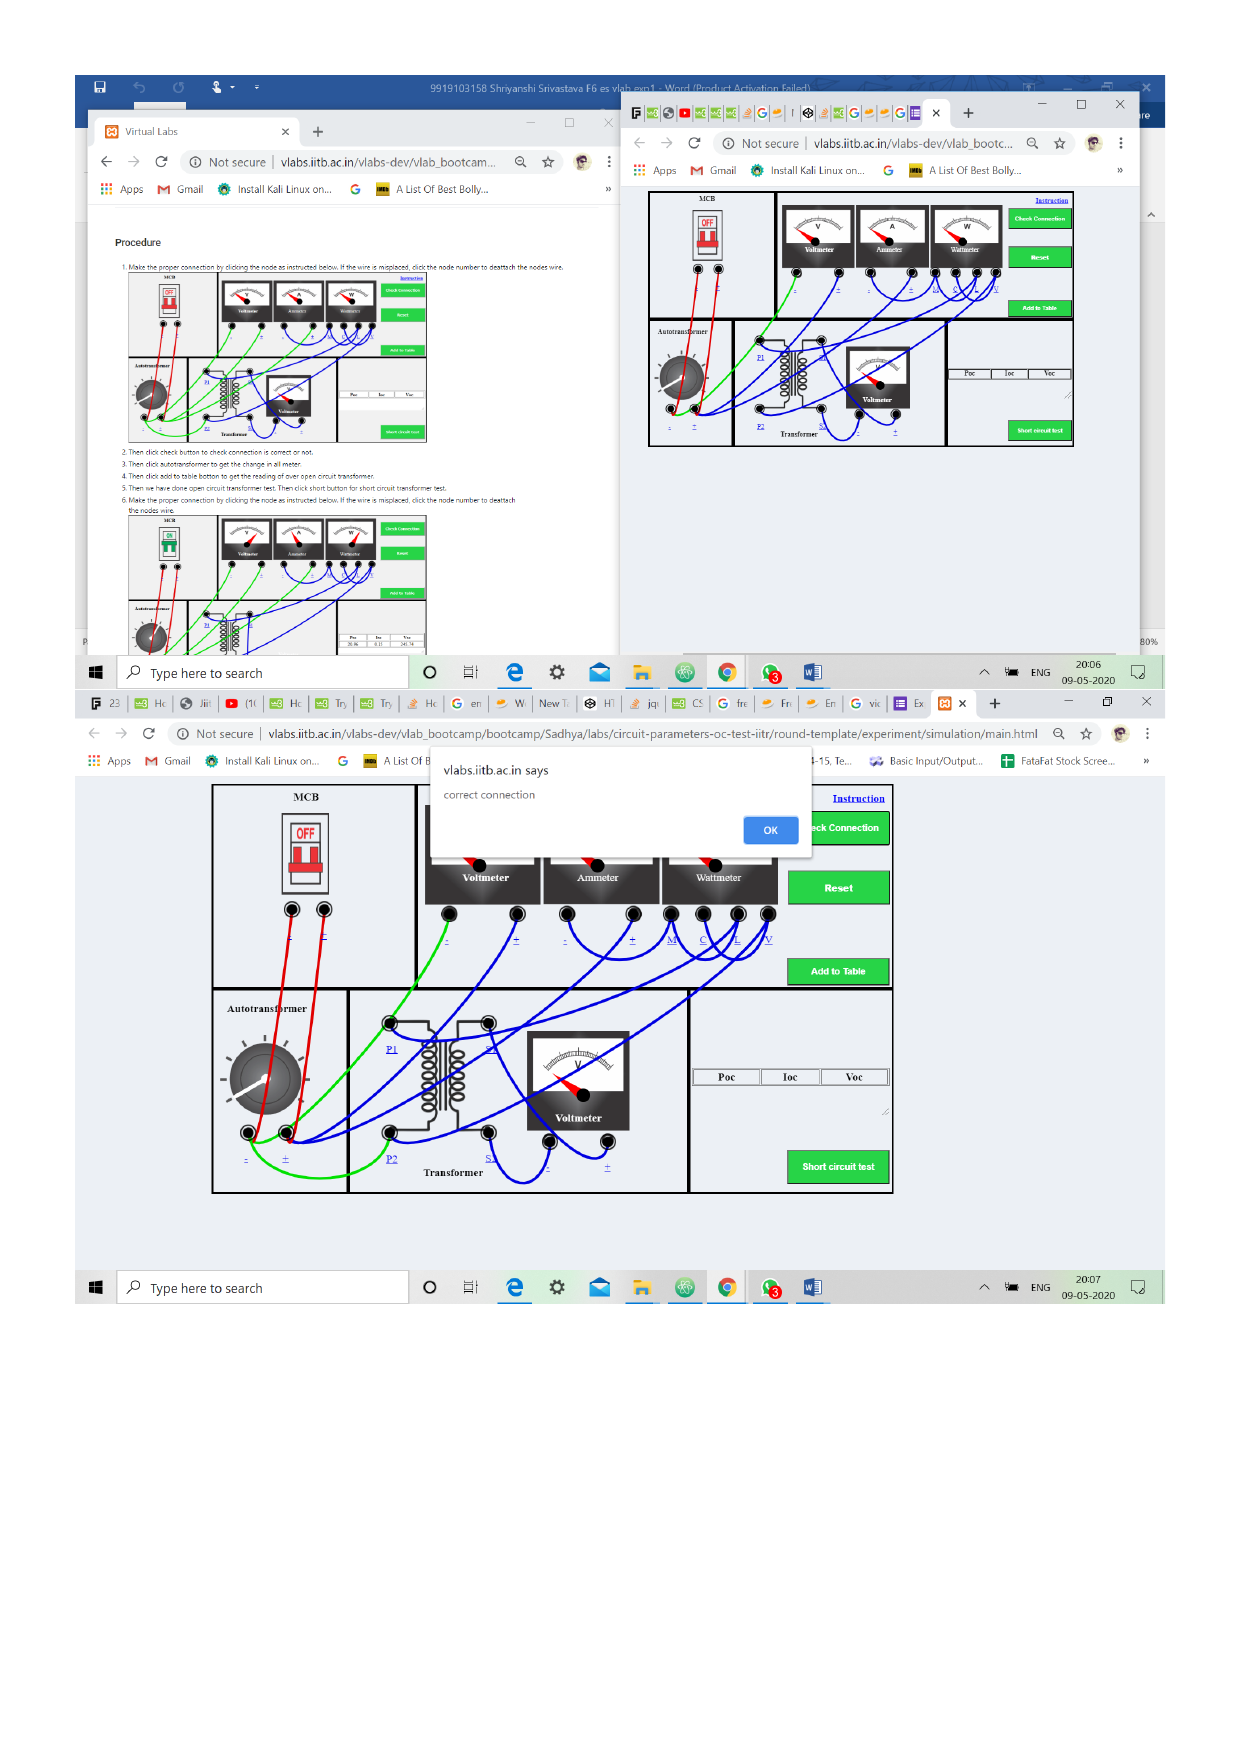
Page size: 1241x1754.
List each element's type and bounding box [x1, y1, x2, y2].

picture [75, 690, 1166, 1304]
picture [75, 75, 1166, 689]
